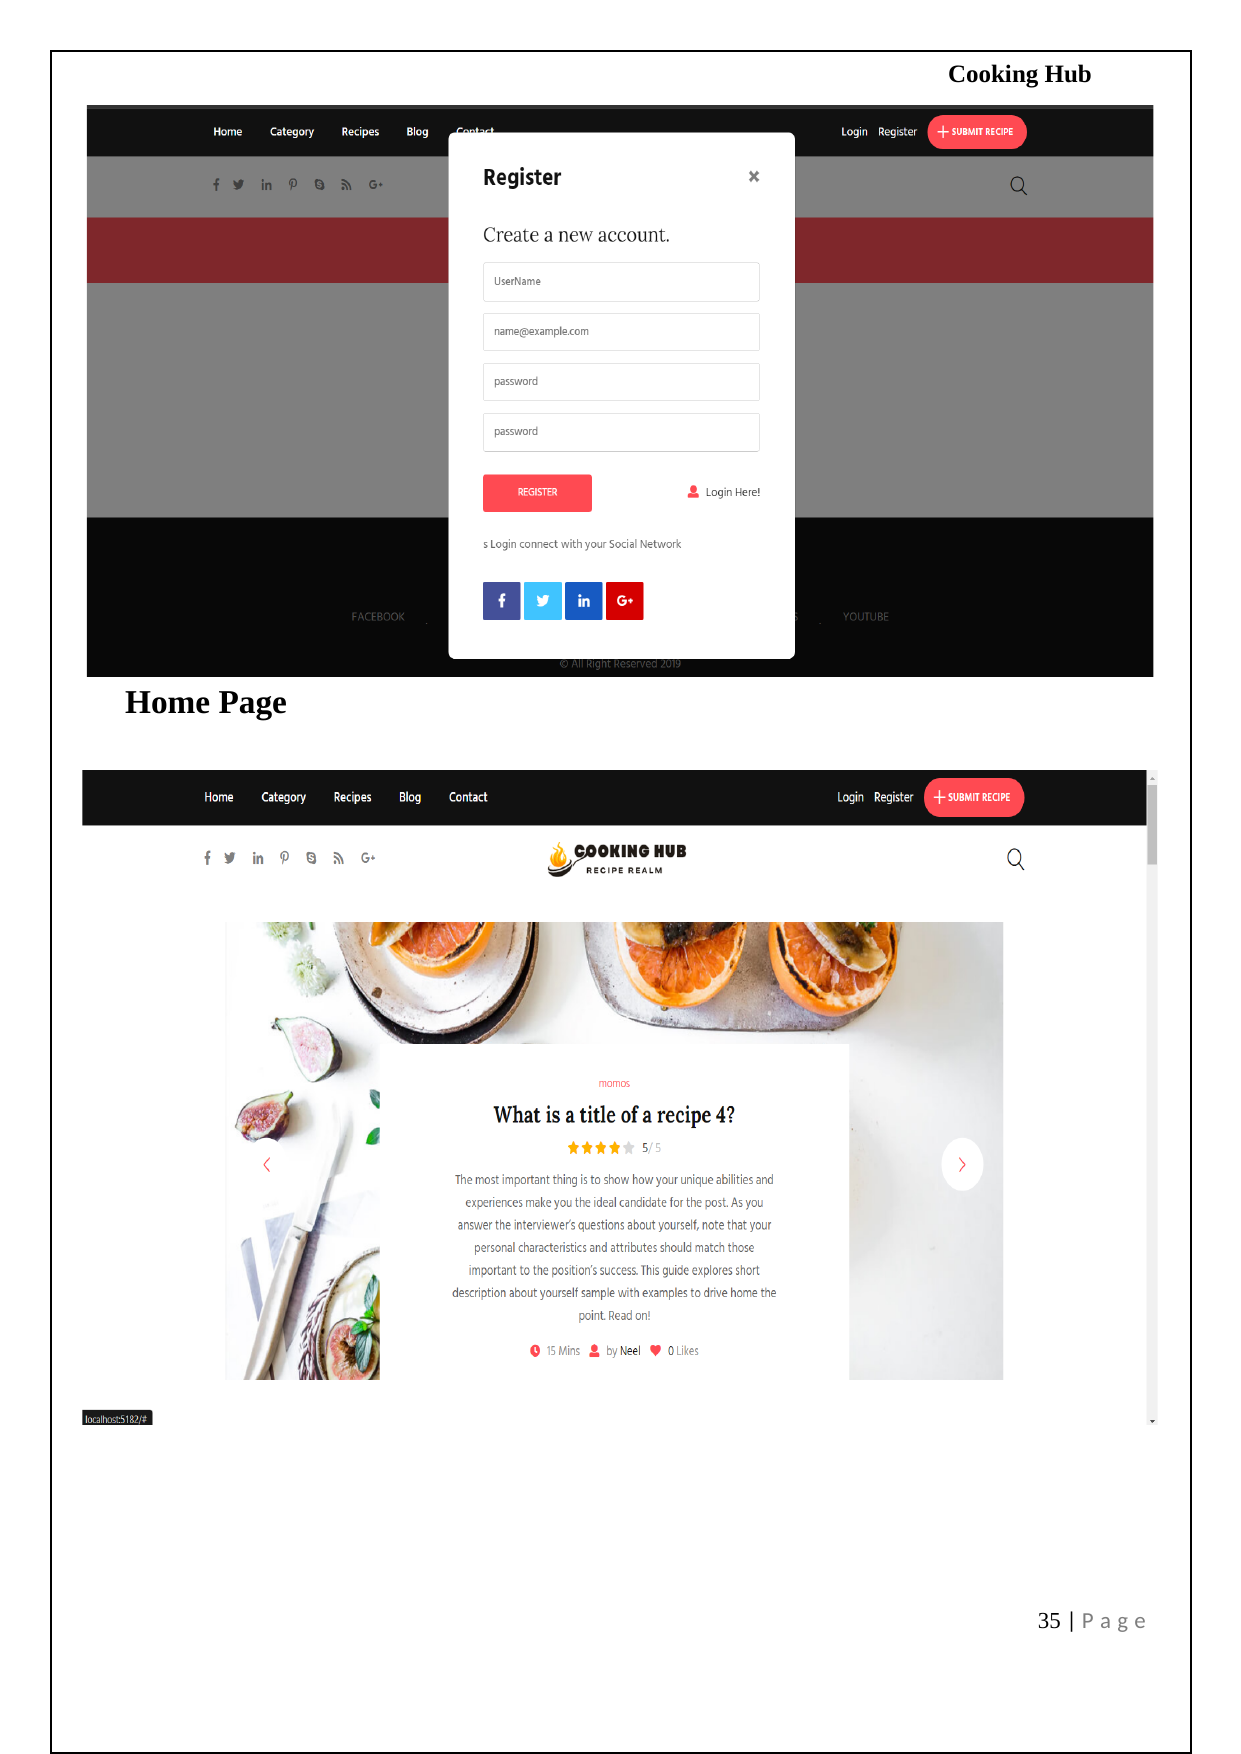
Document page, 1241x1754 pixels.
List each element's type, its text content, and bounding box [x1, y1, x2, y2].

text Home Page [52, 682, 1190, 721]
picture [86, 105, 1154, 677]
picture [82, 770, 1158, 1425]
